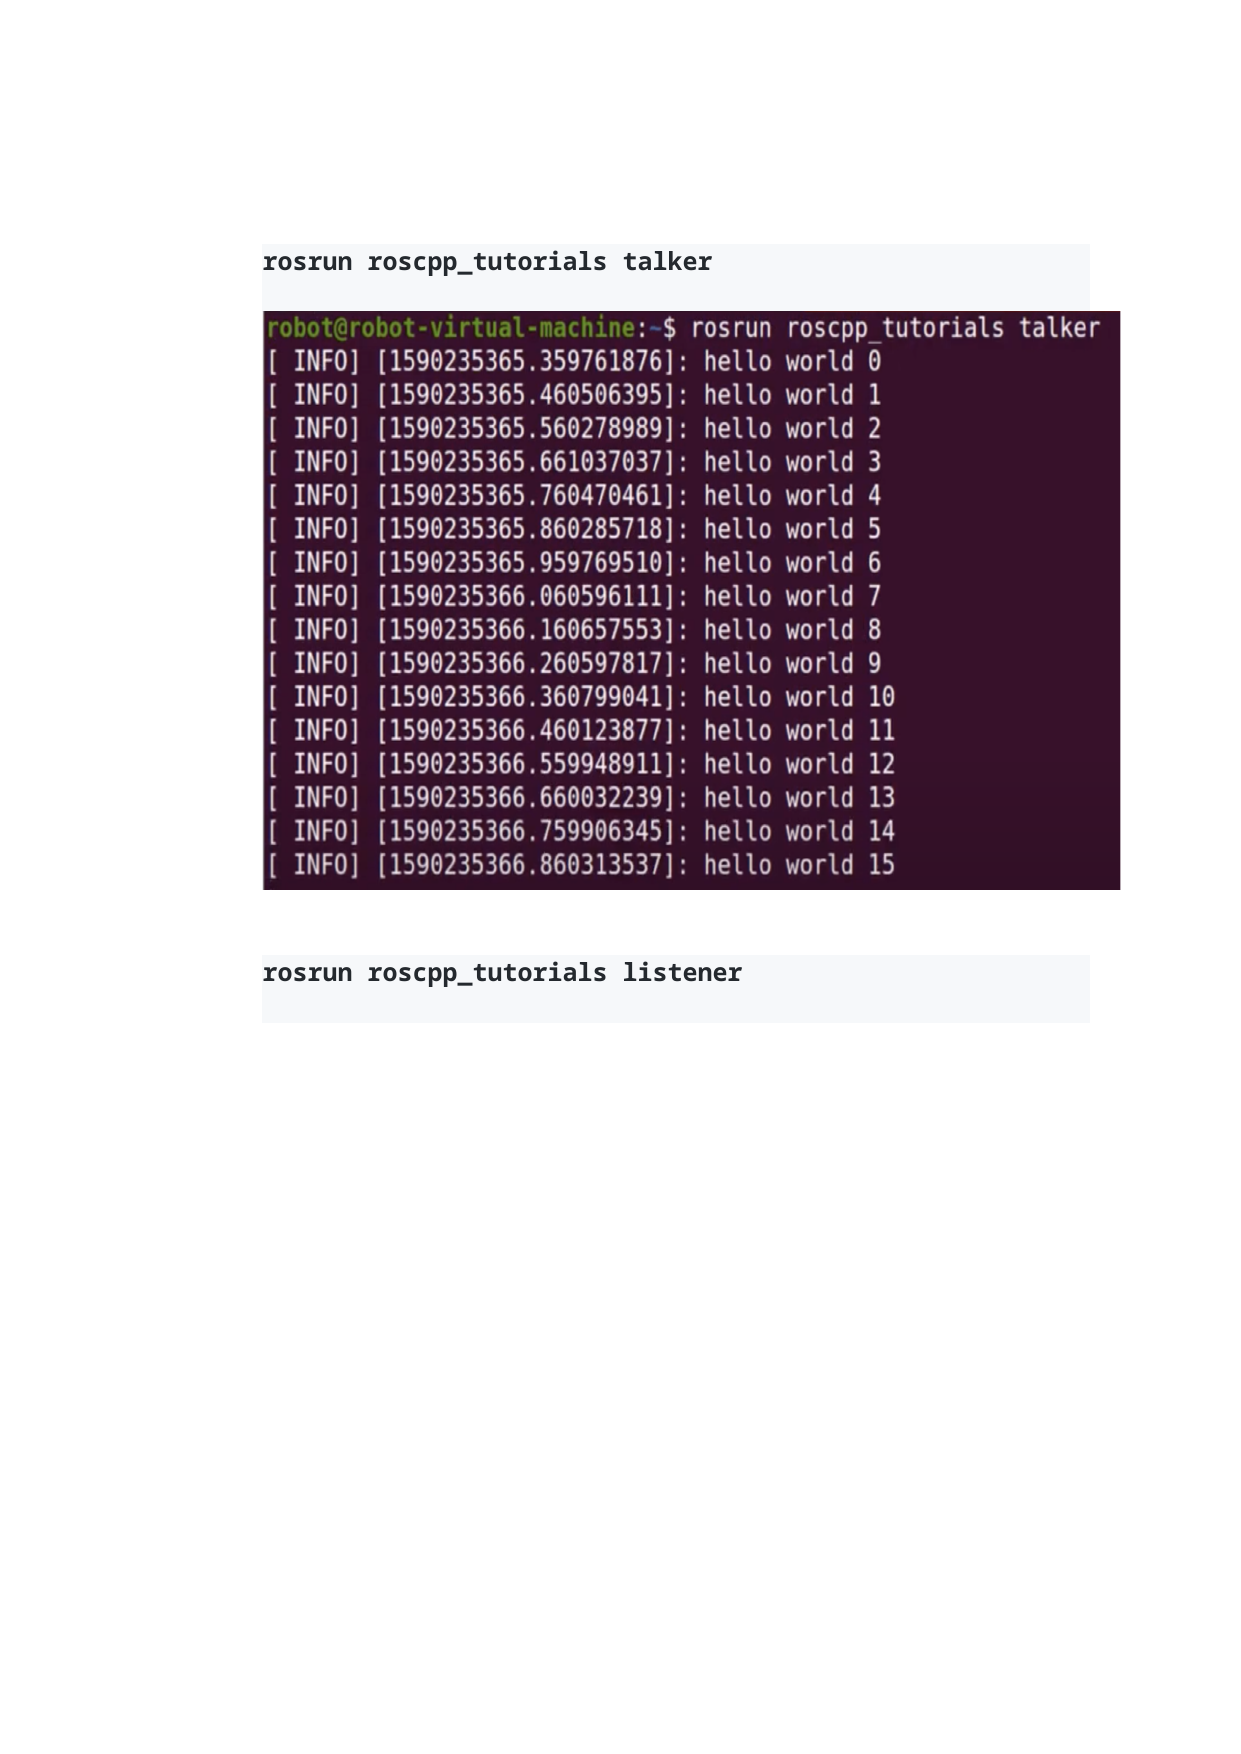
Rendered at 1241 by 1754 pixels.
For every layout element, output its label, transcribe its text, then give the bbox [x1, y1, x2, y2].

picture [262, 311, 1121, 890]
list rosrun roscpp_tutorials listener [262, 955, 1090, 989]
list rosrun roscpp_tutorials talker [262, 244, 1090, 278]
